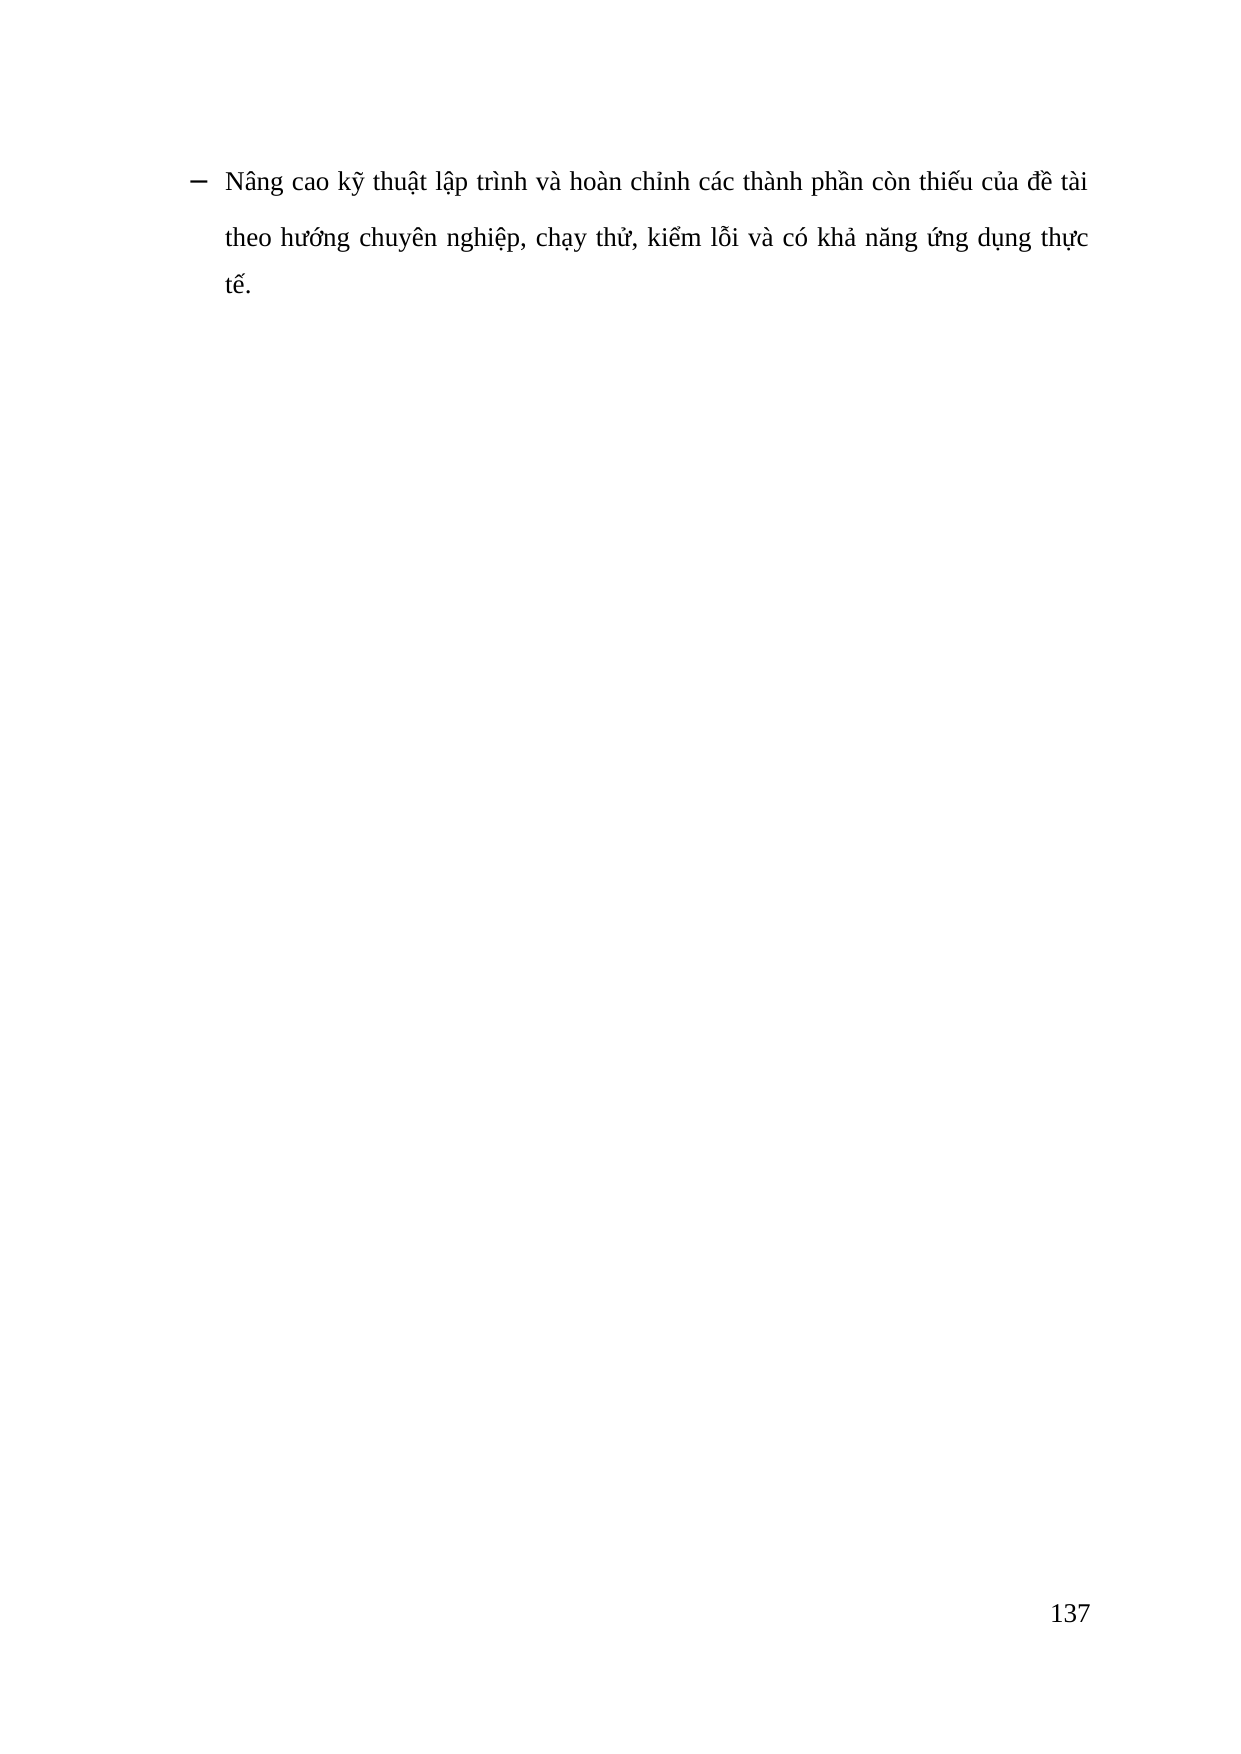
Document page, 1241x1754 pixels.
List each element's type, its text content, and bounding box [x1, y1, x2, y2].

list Nâng cao kỹ thuật lập trình và hoàn chỉnh các thành phần còn thiếu của đề tài theo hướng chuyên nghiệp, chạy thử, kiểm lỗi và có khả năng ứng dụng thực tế. [187, 150, 1090, 299]
